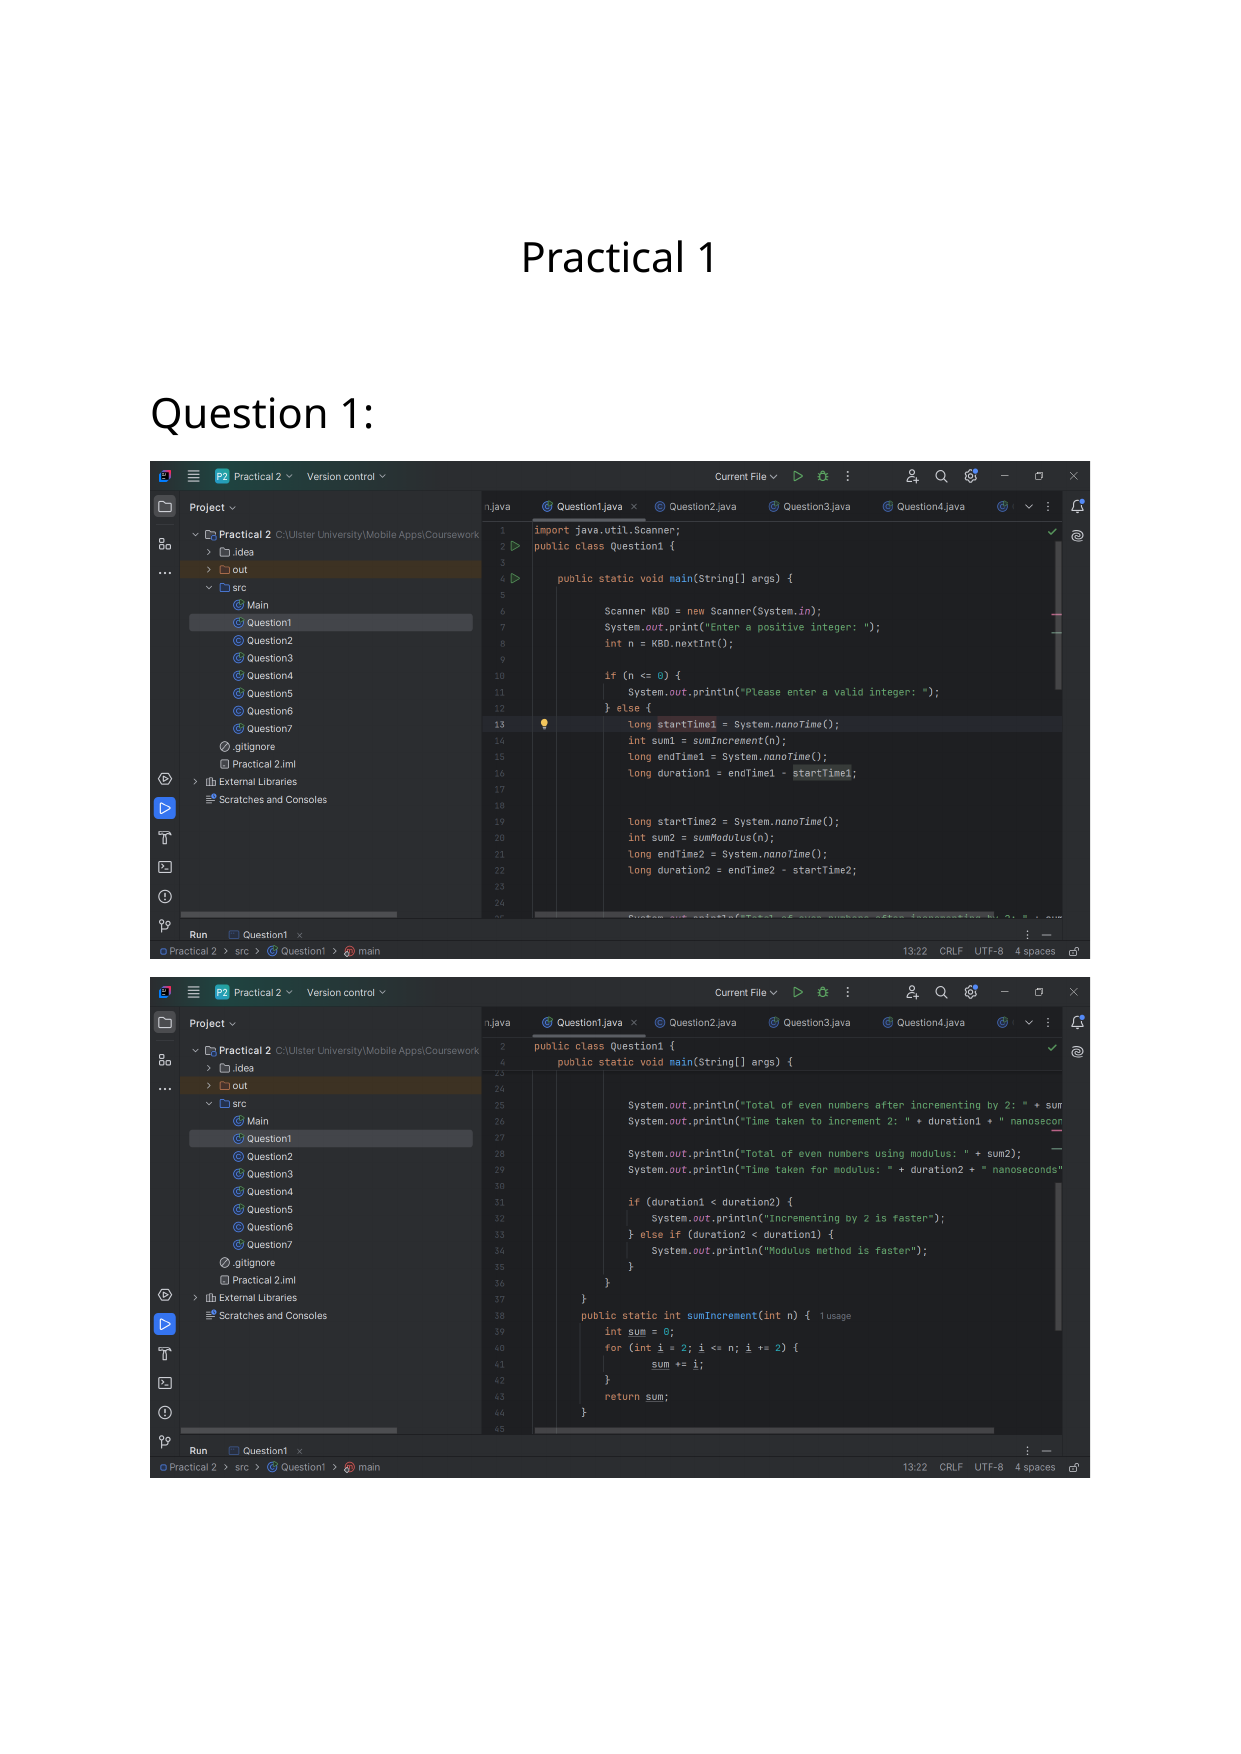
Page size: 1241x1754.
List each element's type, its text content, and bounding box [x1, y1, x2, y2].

text Practical 1 [150, 228, 1090, 285]
picture [150, 977, 1091, 1478]
picture [150, 461, 1091, 959]
text Question 1: [150, 384, 1090, 441]
